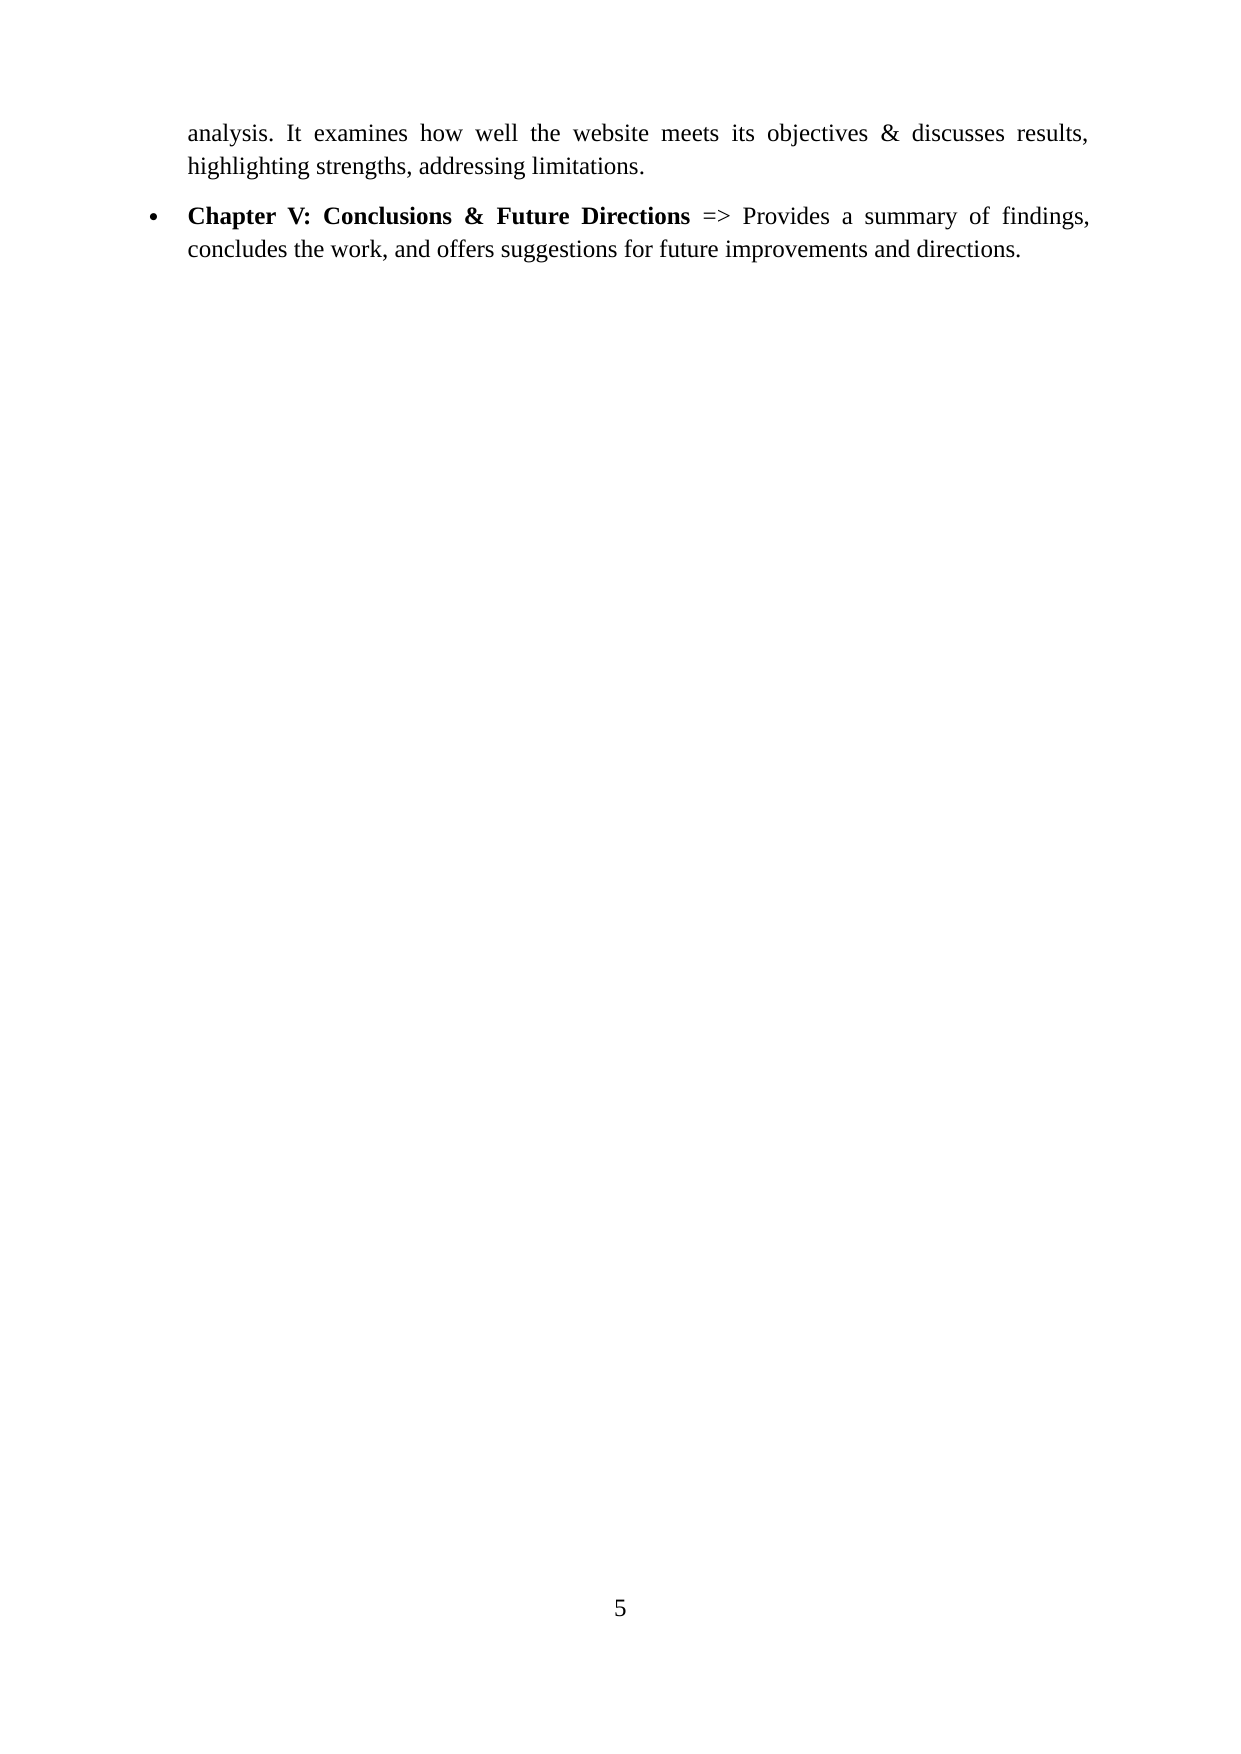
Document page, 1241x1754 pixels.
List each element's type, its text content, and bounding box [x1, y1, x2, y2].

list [150, 118, 1090, 180]
list Chapter V: Conclusions & Future Directions => Provides a summary of findings, concludes the work, and offers suggestions for future improvements and directions. [150, 201, 1090, 263]
